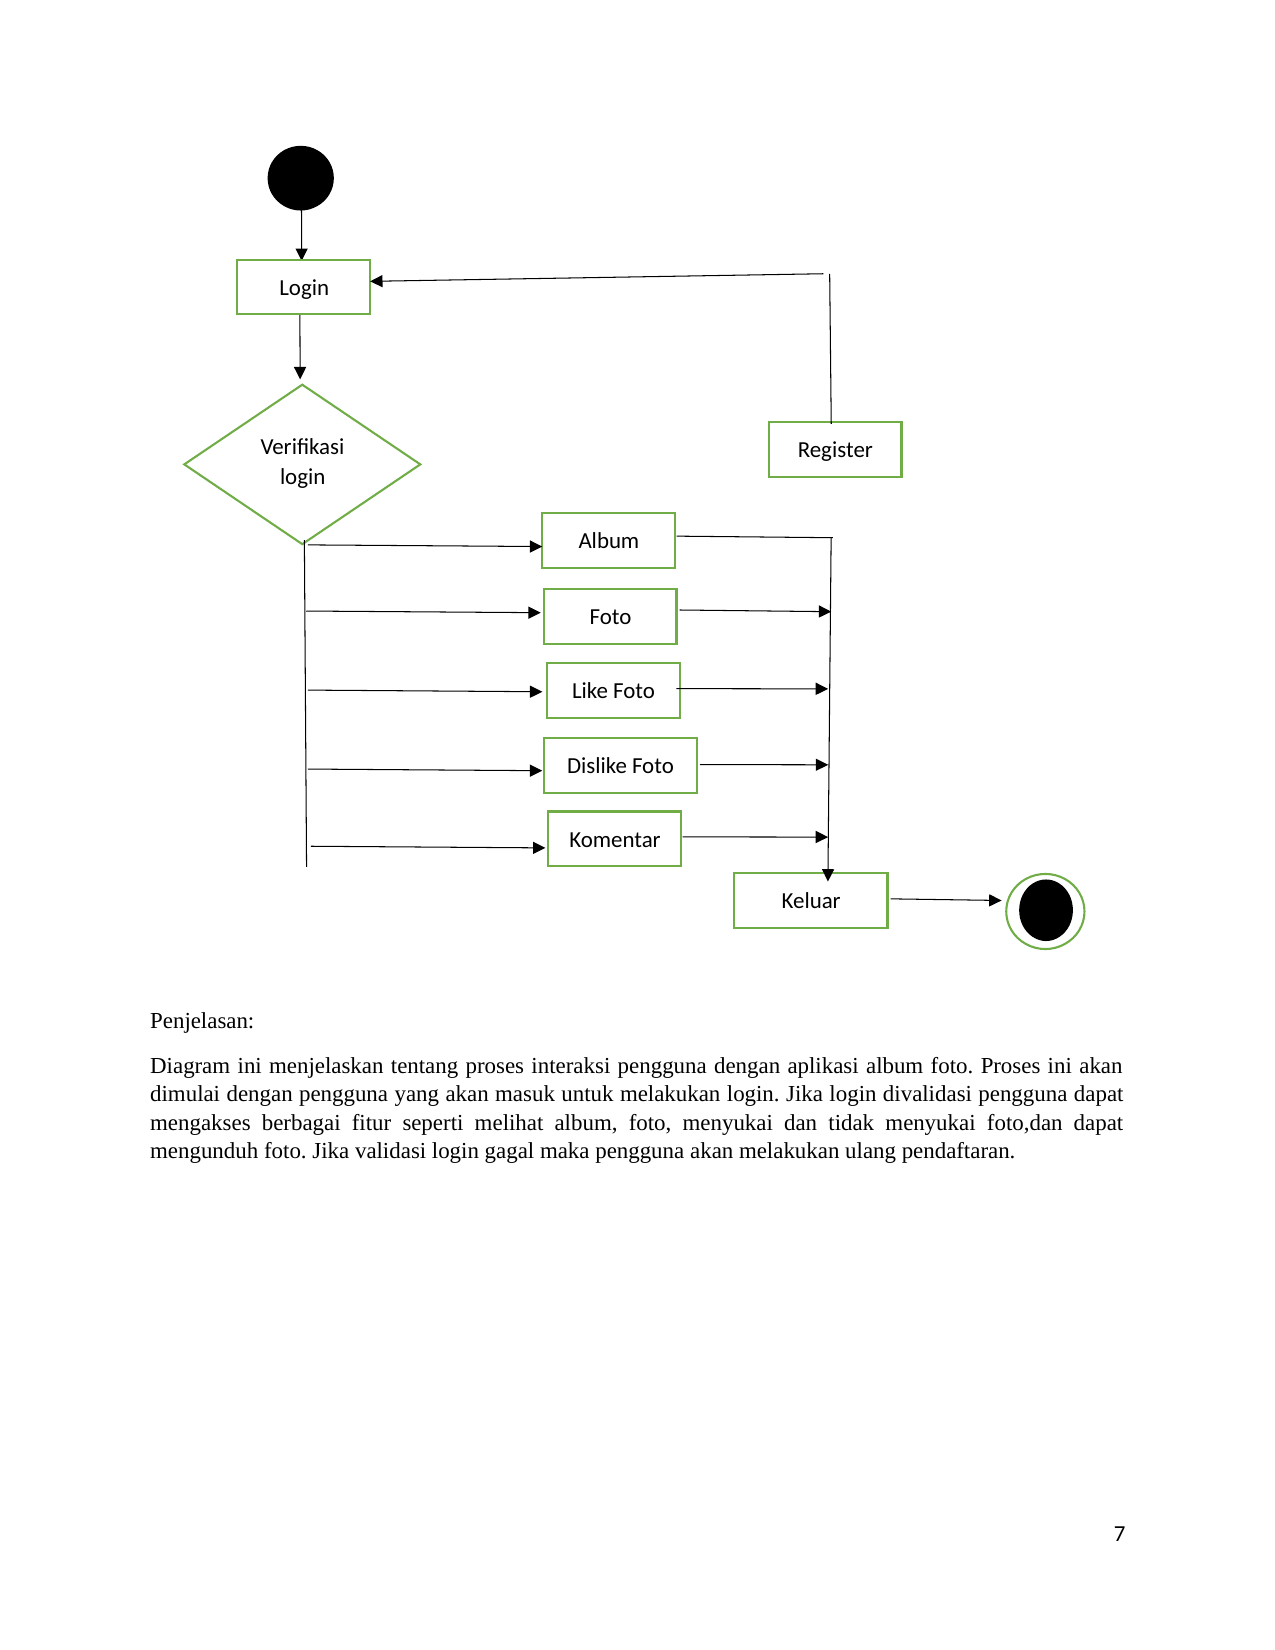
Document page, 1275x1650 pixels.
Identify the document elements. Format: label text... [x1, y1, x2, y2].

text Diagram ini menjelaskan tentang proses interaksi pengguna dengan aplikasi album foto. Proses ini akan dimulai dengan pengguna yang akan masuk untuk melakukan login. Jika login divalidasi pengguna dapat mengakses berbagai fitur seperti melihat album, foto, menyukai dan tidak menyukai foto,dan dapat mengunduh foto. Jika validasi login gagal maka pengguna akan melakukan ulang pendaftaran. [150, 1052, 1125, 1164]
text Penjelasan: [150, 1007, 1125, 1033]
